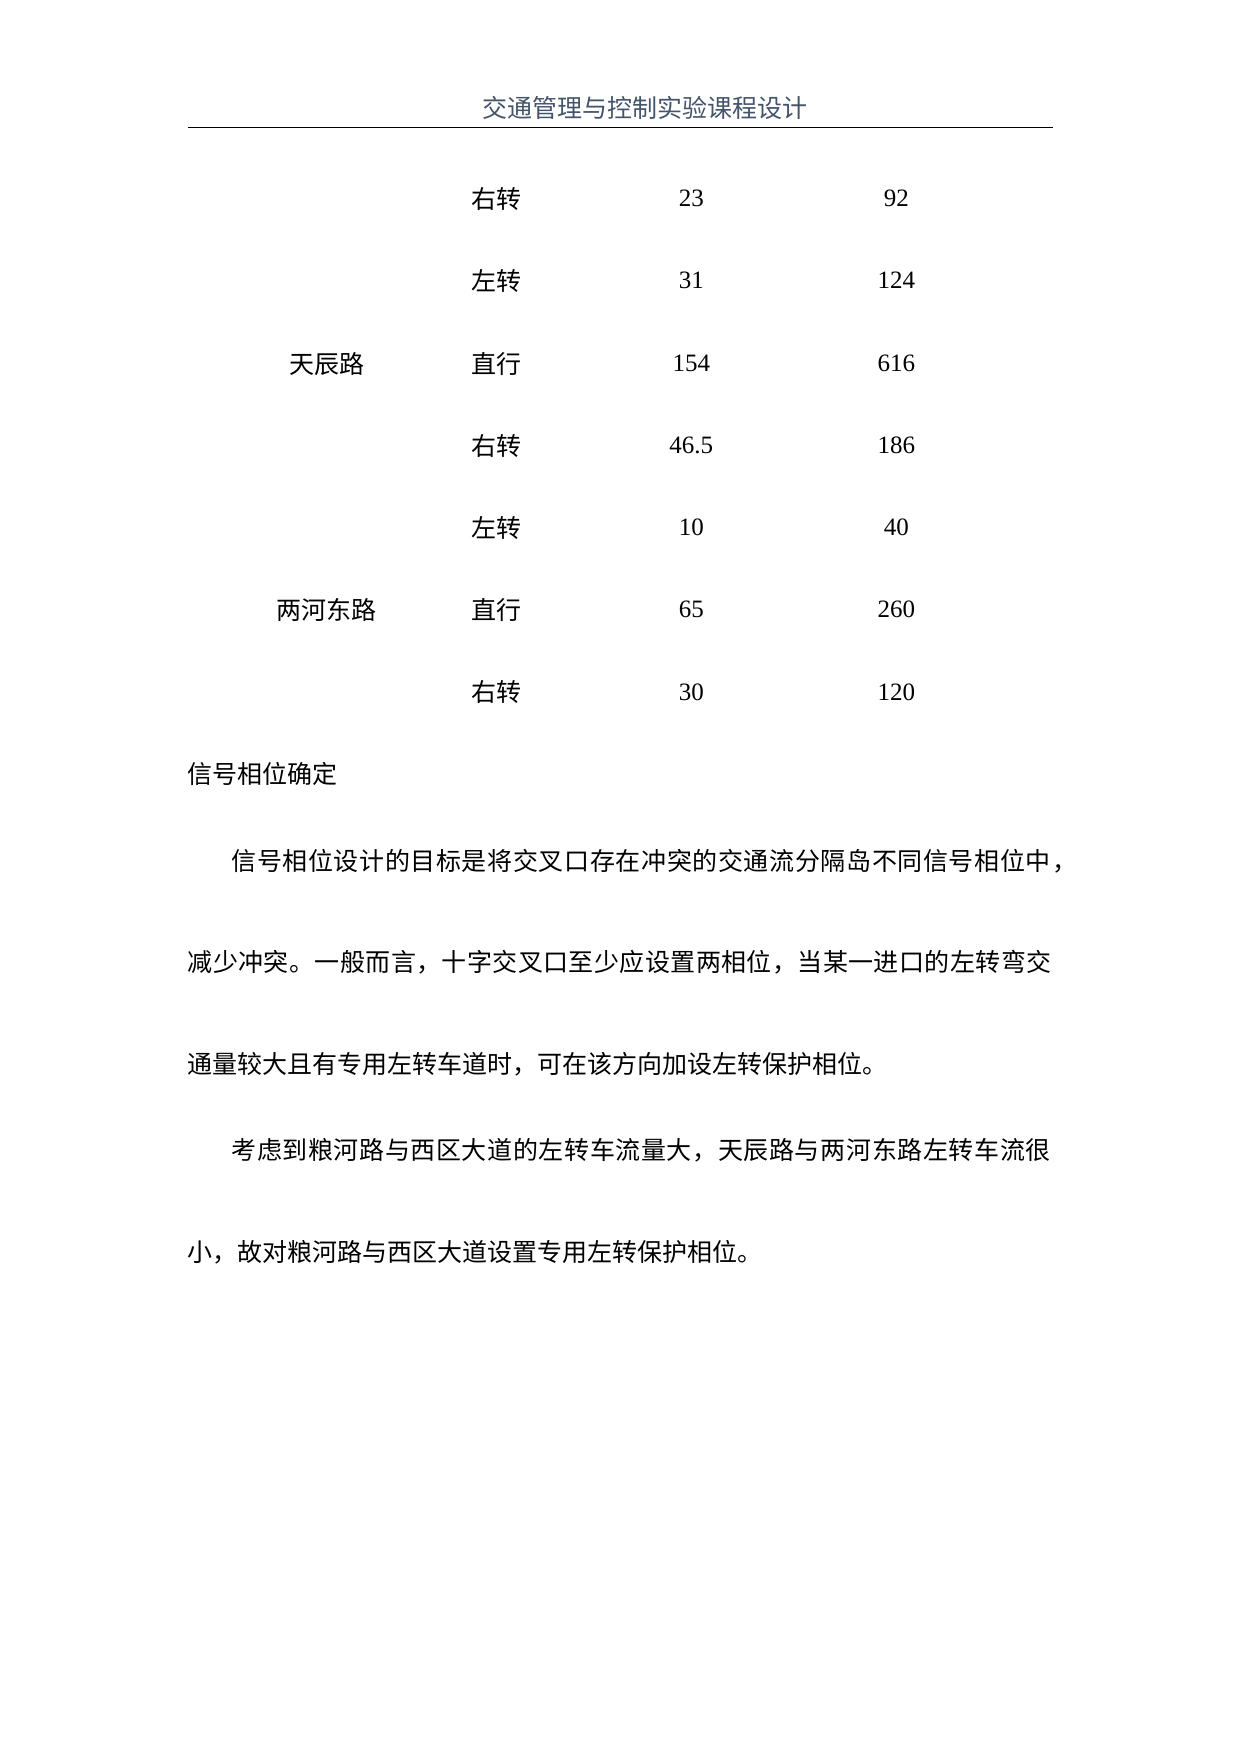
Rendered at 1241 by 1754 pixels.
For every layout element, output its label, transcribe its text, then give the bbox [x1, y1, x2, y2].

text 信号相位确定 [187, 739, 1053, 807]
table_cell 92 [797, 164, 995, 246]
table_cell 右转 [408, 410, 585, 493]
text 信号相位设计的目标是将交叉口存在冲突的交通流分隔岛不同信号相位中，减少冲突。一般而言，十字交叉口至少应设置两相位，当某一进口的左转弯交通量较大且有专用左转车道时，可在该方向加设左转保护相位。 [187, 825, 1053, 1097]
table_cell 616 [797, 328, 995, 410]
table_cell 天辰路 [245, 246, 408, 493]
table_cell 两河东路 [245, 493, 408, 739]
table_cell 直行 [408, 328, 585, 410]
table_cell 右转 [408, 657, 585, 739]
table_cell 154 [585, 328, 797, 410]
table_cell 左转 [408, 246, 585, 328]
table_cell 30 [585, 657, 797, 739]
table_cell 23 [585, 164, 797, 246]
table_cell 260 [797, 575, 995, 657]
table_cell 124 [797, 246, 995, 328]
table_cell 31 [585, 246, 797, 328]
table_cell 右转 [408, 164, 585, 246]
table_cell 46.5 [585, 410, 797, 493]
table_cell 40 [797, 493, 995, 575]
table_cell 左转 [408, 493, 585, 575]
text 考虑到粮河路与西区大道的左转车流量大，天辰路与两河东路左转车流很小，故对粮河路与西区大道设置专用左转保护相位。 [187, 1115, 1053, 1285]
table_cell 186 [797, 410, 995, 493]
table_cell 65 [585, 575, 797, 657]
table_cell 直行 [408, 575, 585, 657]
table_cell 10 [585, 493, 797, 575]
table_cell 120 [797, 657, 995, 739]
